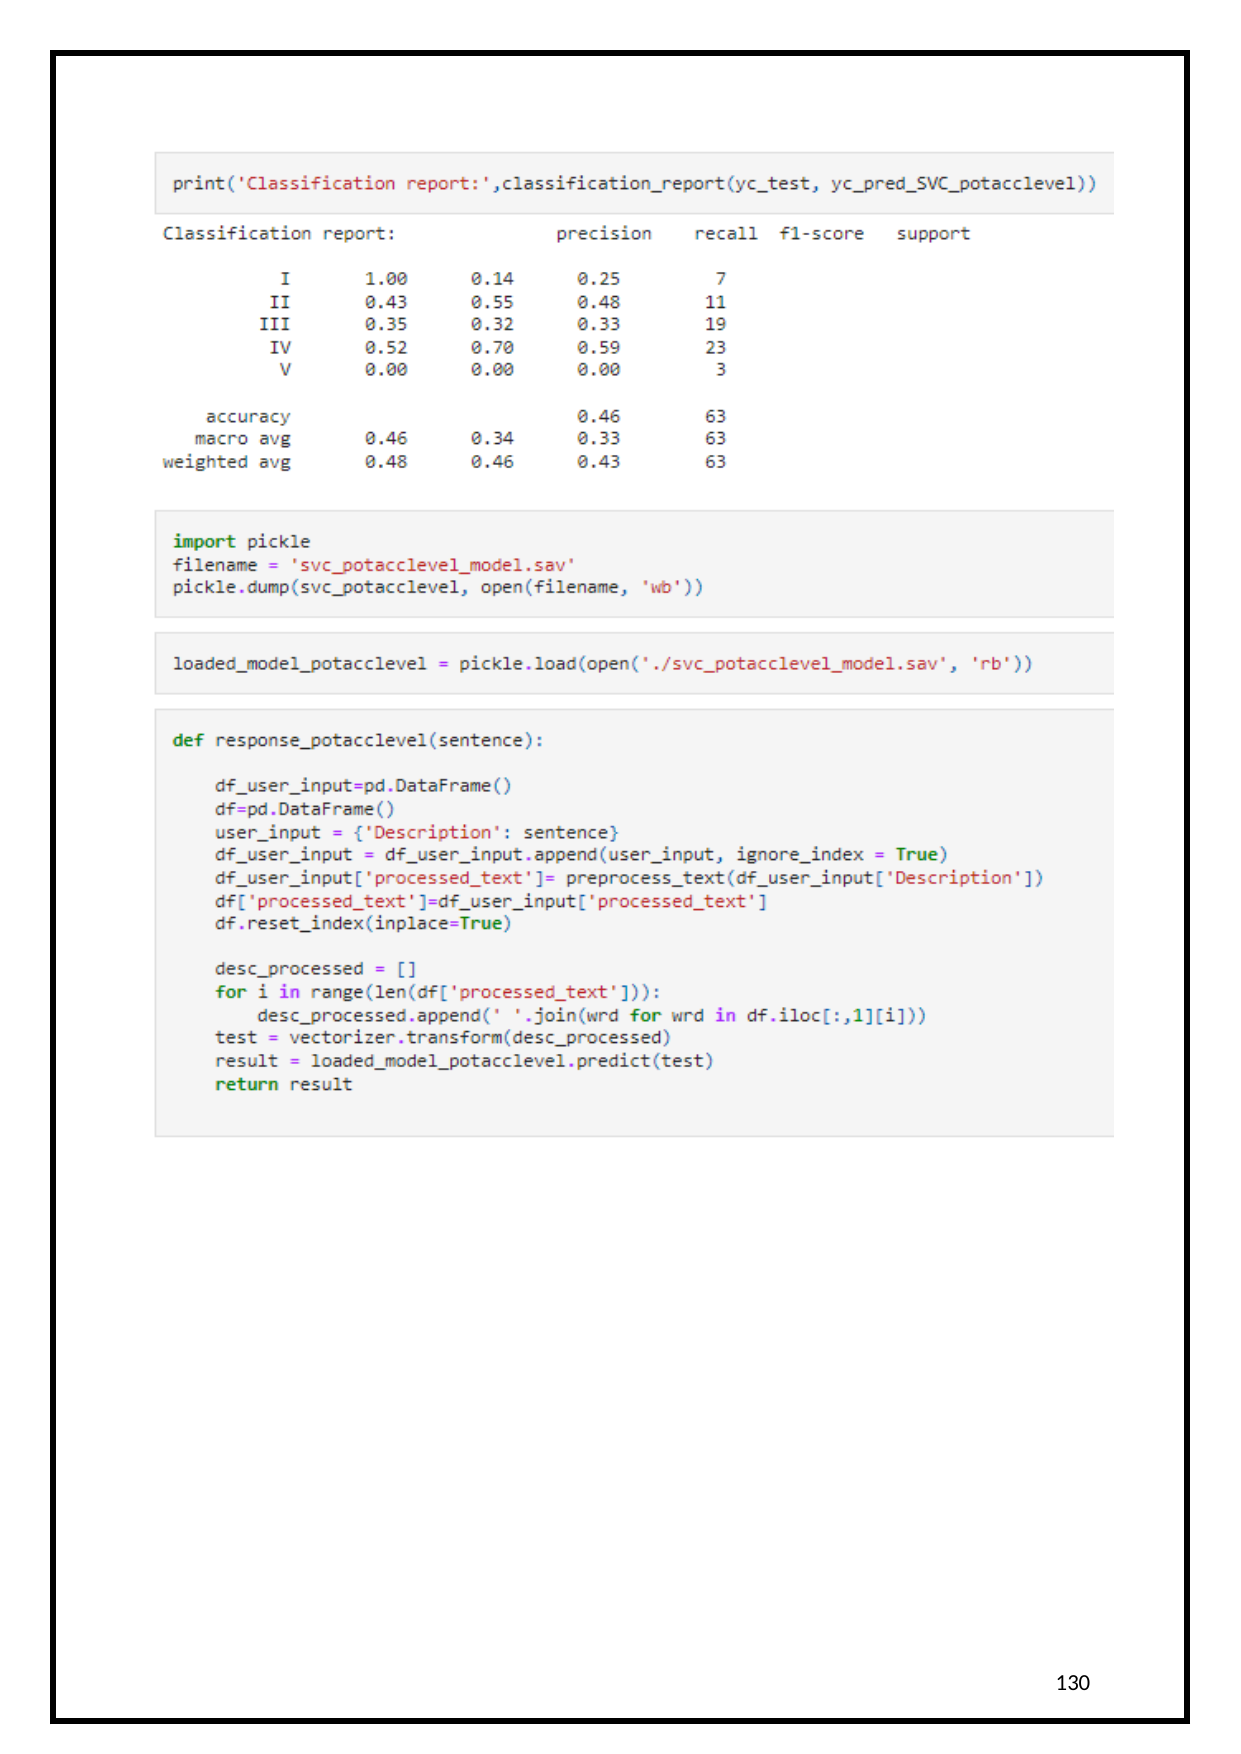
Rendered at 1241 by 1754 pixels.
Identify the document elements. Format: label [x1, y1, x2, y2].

picture [150, 150, 1114, 1139]
